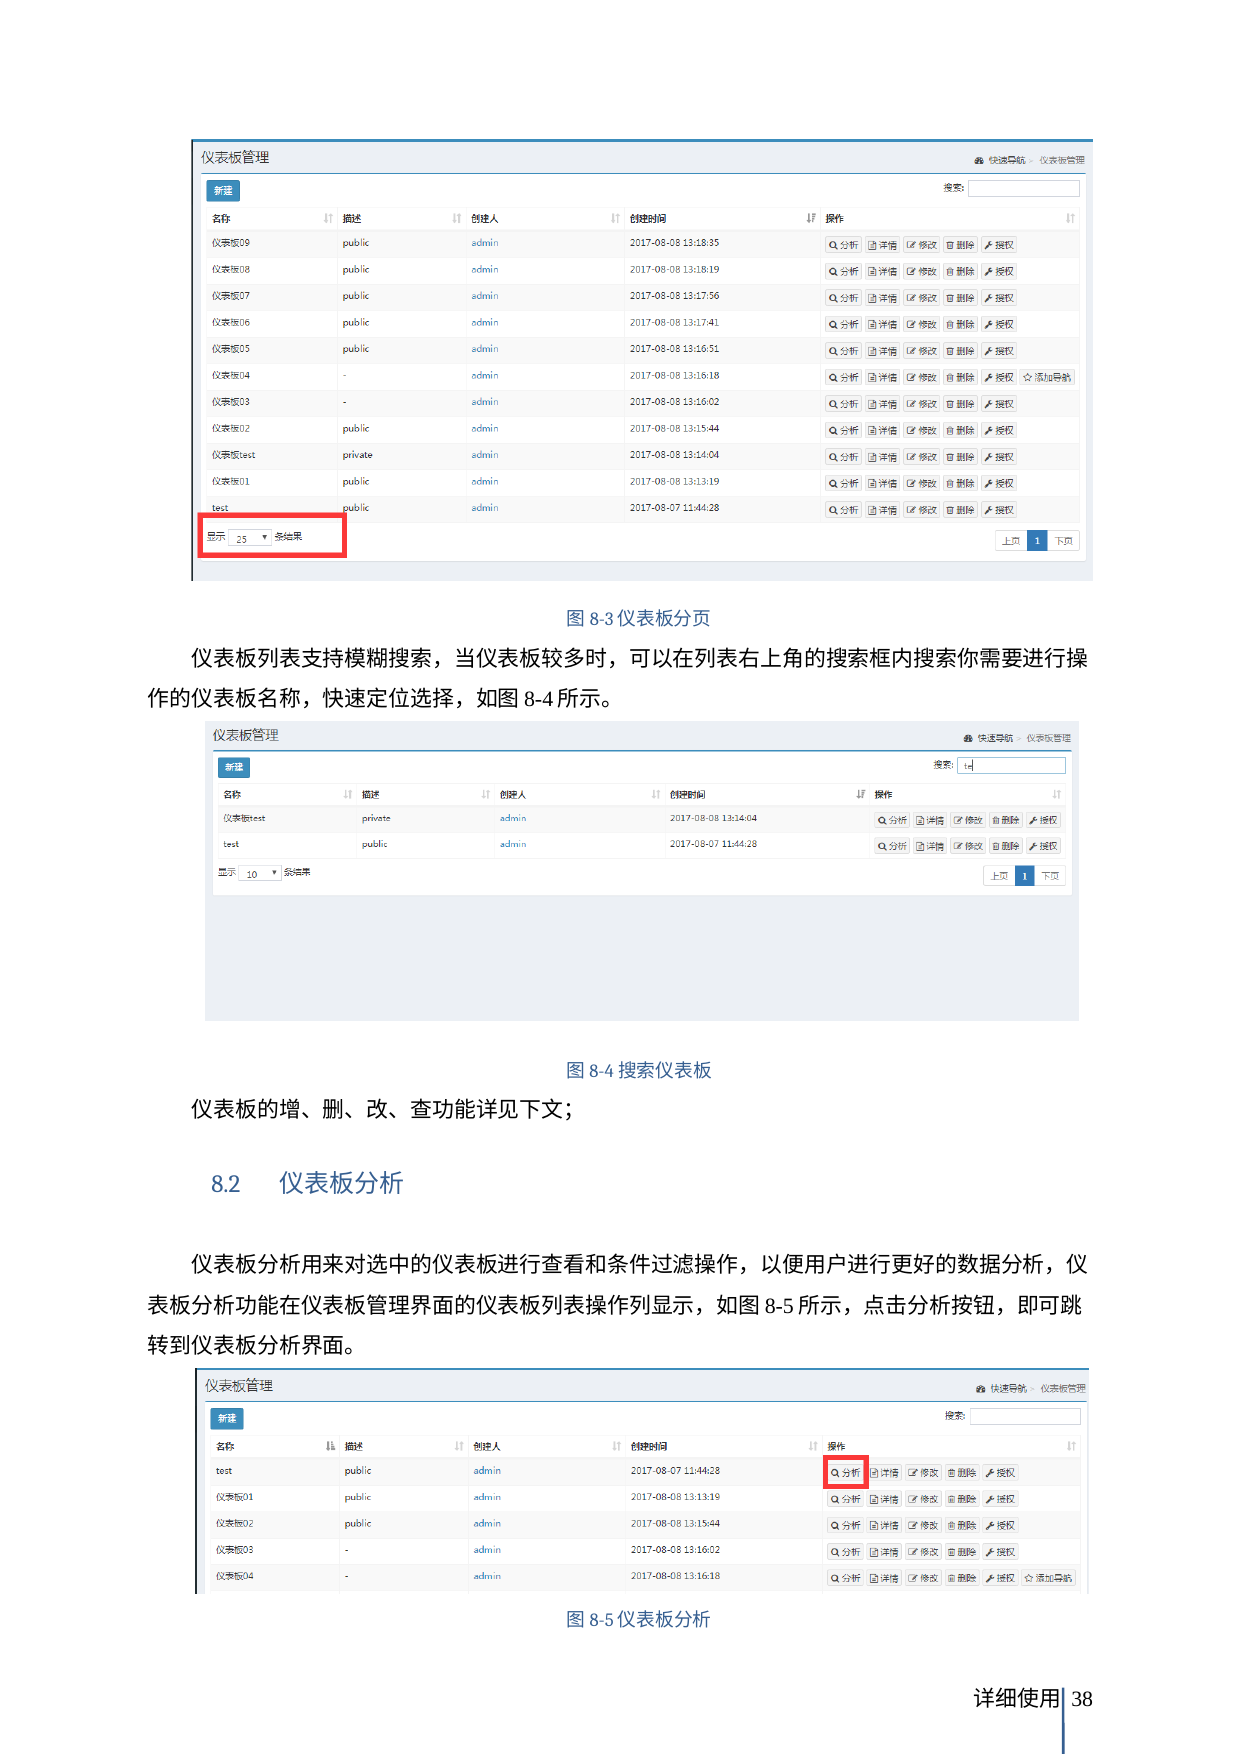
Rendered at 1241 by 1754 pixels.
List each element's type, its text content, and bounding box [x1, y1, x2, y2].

text 仪表板的增、删、改、查功能详见下文； [148, 1092, 1092, 1124]
picture [191, 139, 1093, 581]
subtitle 仪表板分析 [161, 1149, 1092, 1214]
text 图 8-3 仪表板分页 [148, 601, 1092, 633]
picture [205, 721, 1079, 1021]
text 图 8-4 搜索仪表板 [148, 1053, 1092, 1085]
text 仪表板列表支持模糊搜索，当仪表板较多时，可以在列表右上角的搜索框内搜索你需要进行操作的仪表板名称，快速定位选择，如图8-4所示。 [148, 640, 1092, 713]
picture [195, 1368, 1089, 1594]
text 图 8-5 仪表板分析 [148, 1602, 1092, 1634]
text 仪表板分析用来对选中的仪表板进行查看和条件过滤操作，以便用户进行更好的数据分析，仪表板分析功能在仪表板管理界面的仪表板列表操作列显示，如图8-5所示，点击分析按钮，即可跳转到仪表板分析界面。 [148, 1247, 1092, 1360]
